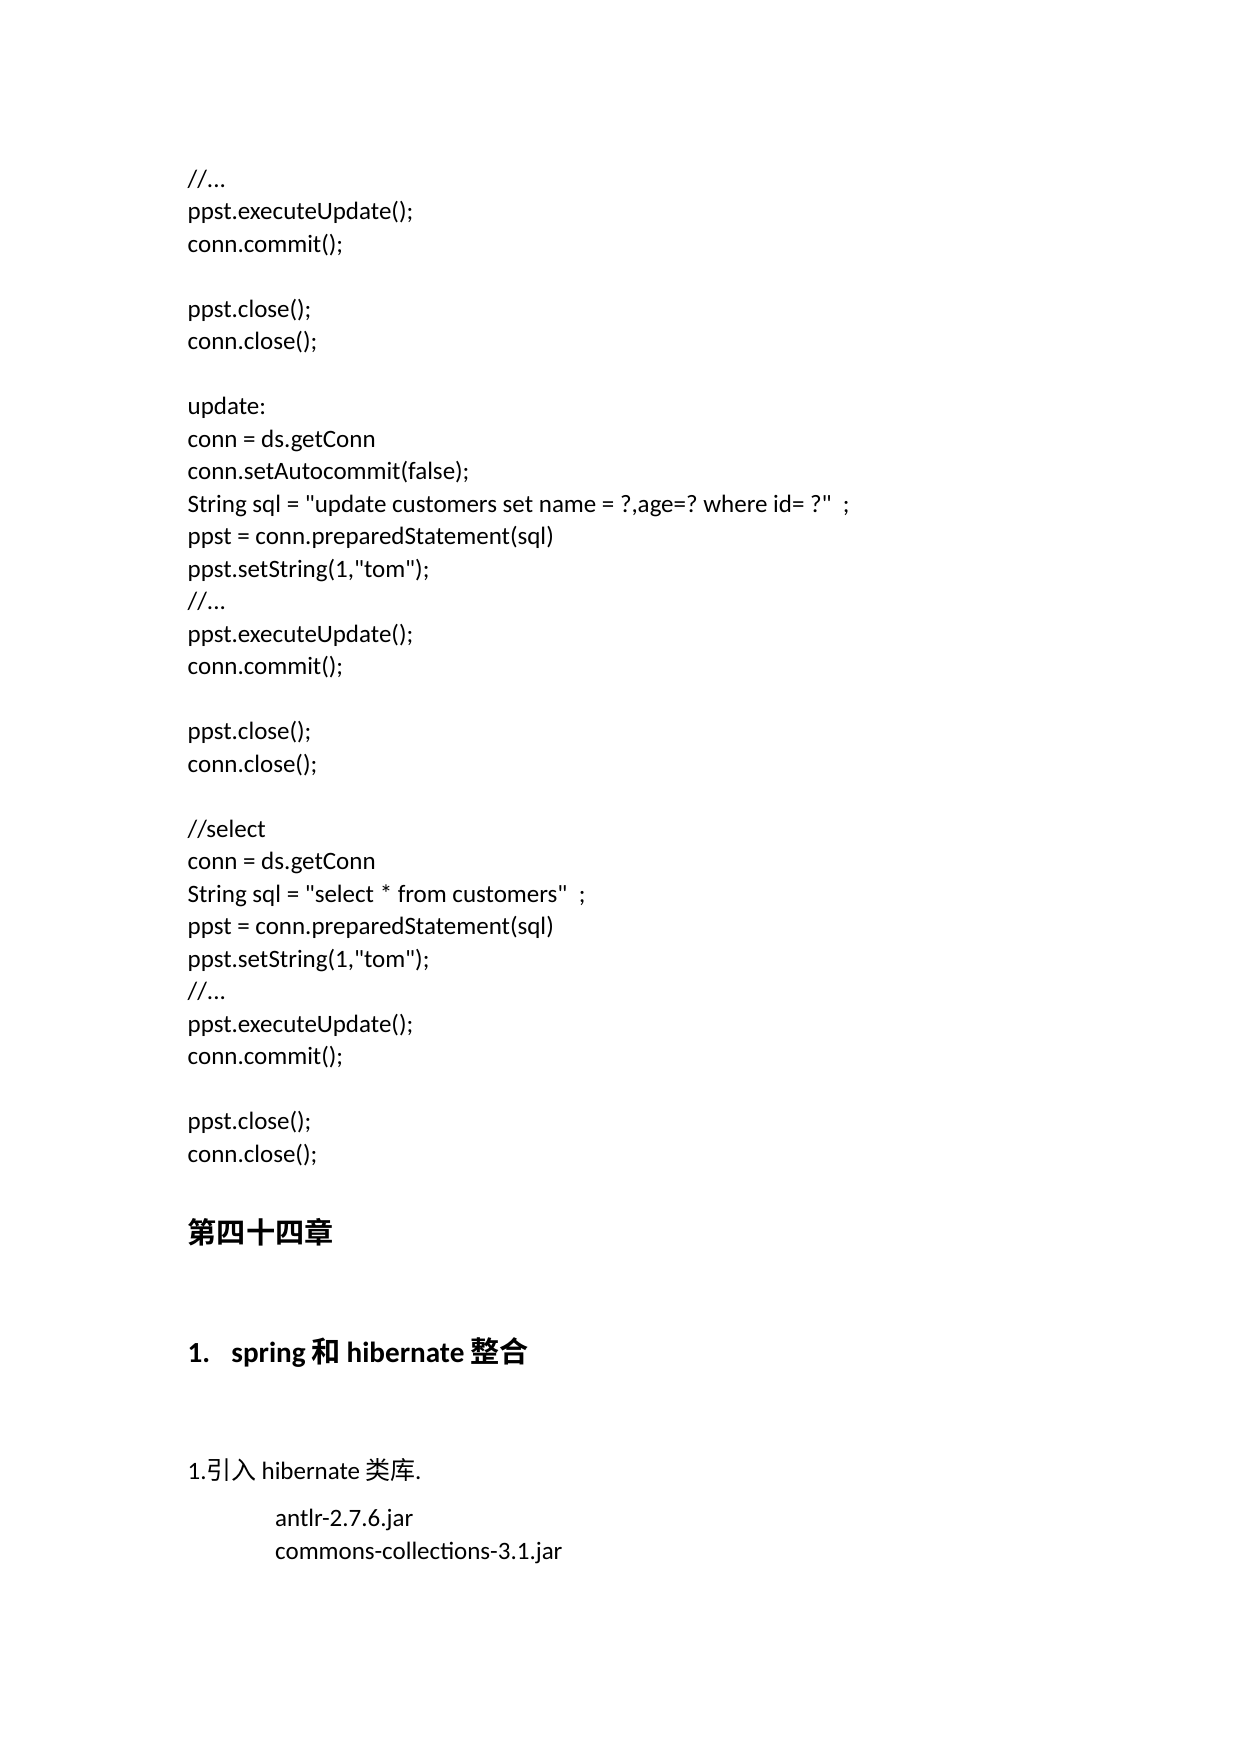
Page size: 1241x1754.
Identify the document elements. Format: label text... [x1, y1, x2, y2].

text conn.close(); [187, 747, 1053, 779]
text ppst.close(); [187, 292, 1053, 324]
text update: [187, 389, 1053, 422]
text commons-collections-3.1.jar [187, 1534, 1053, 1566]
text ppst = conn.preparedStatement(sql) [187, 519, 1053, 552]
text ppst.executeUpdate(); [187, 617, 1053, 649]
subtitle 第四十四章 [187, 1199, 1053, 1264]
text conn.setAutocommit(false); [187, 454, 1053, 487]
text String sql = "select * from customers" ; [187, 877, 1053, 909]
text conn.commit(); [187, 227, 1053, 259]
text String sql = "update customers set name = ?,age=? where id= ?" ; [187, 487, 1053, 519]
text ppst = conn.preparedStatement(sql) [187, 909, 1053, 942]
text ppst.executeUpdate(); [187, 194, 1053, 227]
text antlr-2.7.6.jar [187, 1501, 1053, 1534]
text conn = ds.getConn [187, 844, 1053, 877]
text //... [187, 584, 1053, 617]
text ppst.setString(1,"tom"); [187, 552, 1053, 584]
text ppst.close(); [187, 1104, 1053, 1137]
text conn.commit(); [187, 1039, 1053, 1072]
text conn.close(); [187, 1137, 1053, 1169]
text //... [187, 974, 1053, 1007]
text conn = ds.getConn [187, 422, 1053, 454]
text //... [187, 162, 1053, 194]
text conn.commit(); [187, 649, 1053, 682]
text conn.close(); [187, 324, 1053, 357]
text 1.引入hibernate类库. [187, 1436, 1053, 1501]
text ppst.setString(1,"tom"); [187, 942, 1053, 974]
text //select [187, 812, 1053, 844]
text ppst.close(); [187, 714, 1053, 747]
subtitle spring和hibernate整合 [187, 1317, 1053, 1382]
text ppst.executeUpdate(); [187, 1007, 1053, 1039]
